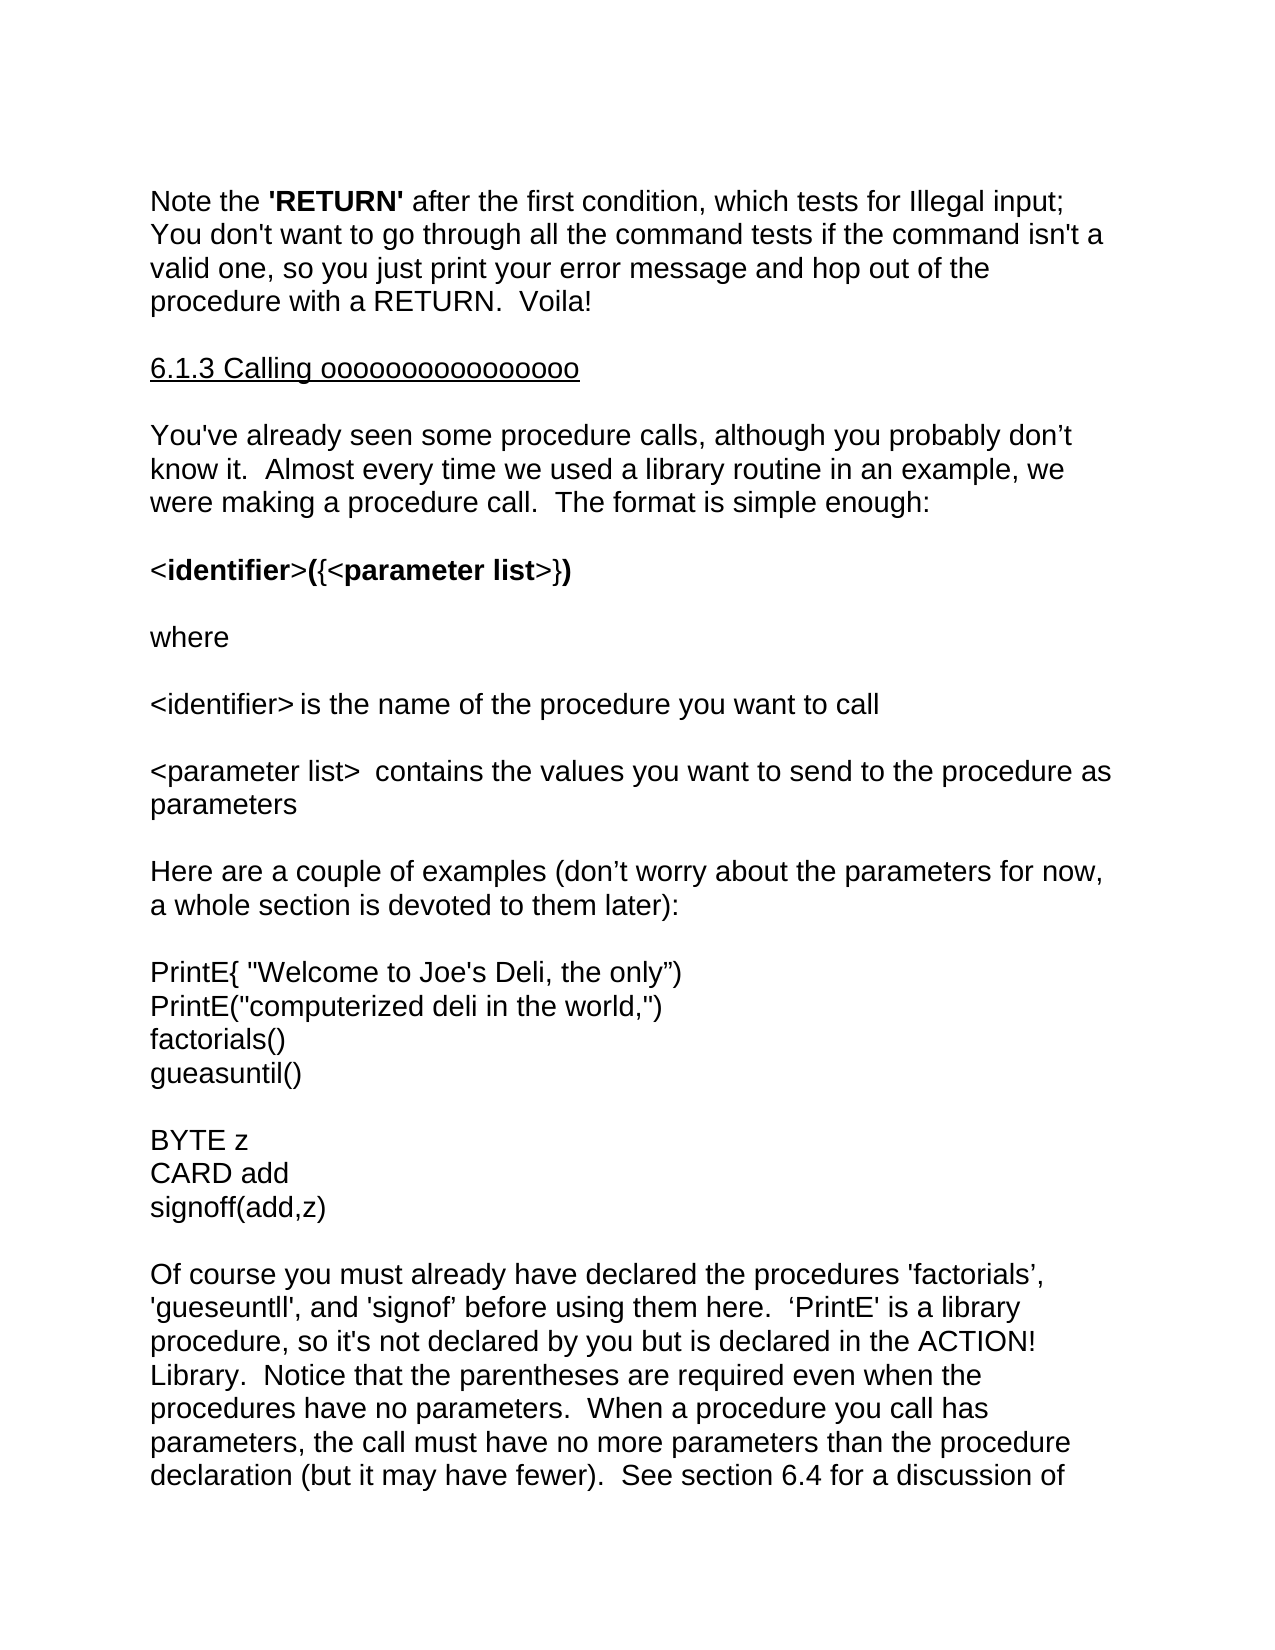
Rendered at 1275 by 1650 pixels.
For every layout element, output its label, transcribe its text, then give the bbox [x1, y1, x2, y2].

text Note the 'RETURN' after the first condition, which tests for Illegal input; You don't want to go through all the command tests if the command isn't a valid one, so you just print your error message and hop out of the procedure with a RETURN. Voila! [150, 183, 1125, 318]
text factorials() [150, 1022, 1125, 1056]
text You've already seen some procedure calls, although you probably don’t know it. Almost every time we used a library routine in an example, we were making a procedure call. The format is simple enough: [150, 418, 1125, 519]
text BYTE z [150, 1123, 1125, 1156]
text PrintE{ "Welcome to Joe's Deli, the only”) [150, 955, 1125, 988]
text PrintE("computerized deli in the world,") [150, 988, 1125, 1022]
text <parameter list> contains the values you want to send to the procedure as parameters [150, 754, 1125, 821]
text signoff(add,z) [150, 1190, 1125, 1223]
text 6.1.3 Calling oooooooooooooooo [150, 351, 1125, 385]
text gueasuntil() [150, 1056, 1125, 1089]
text CARD add [150, 1156, 1125, 1190]
text Here are a couple of examples (don’t worry about the parameters for now, a whole section is devoted to them later): [150, 854, 1125, 921]
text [150, 1257, 1125, 1492]
text where [150, 619, 1125, 653]
text <identifier>({<parameter list>}) [150, 552, 1125, 586]
text <identifier> is the name of the procedure you want to call [150, 687, 1125, 720]
